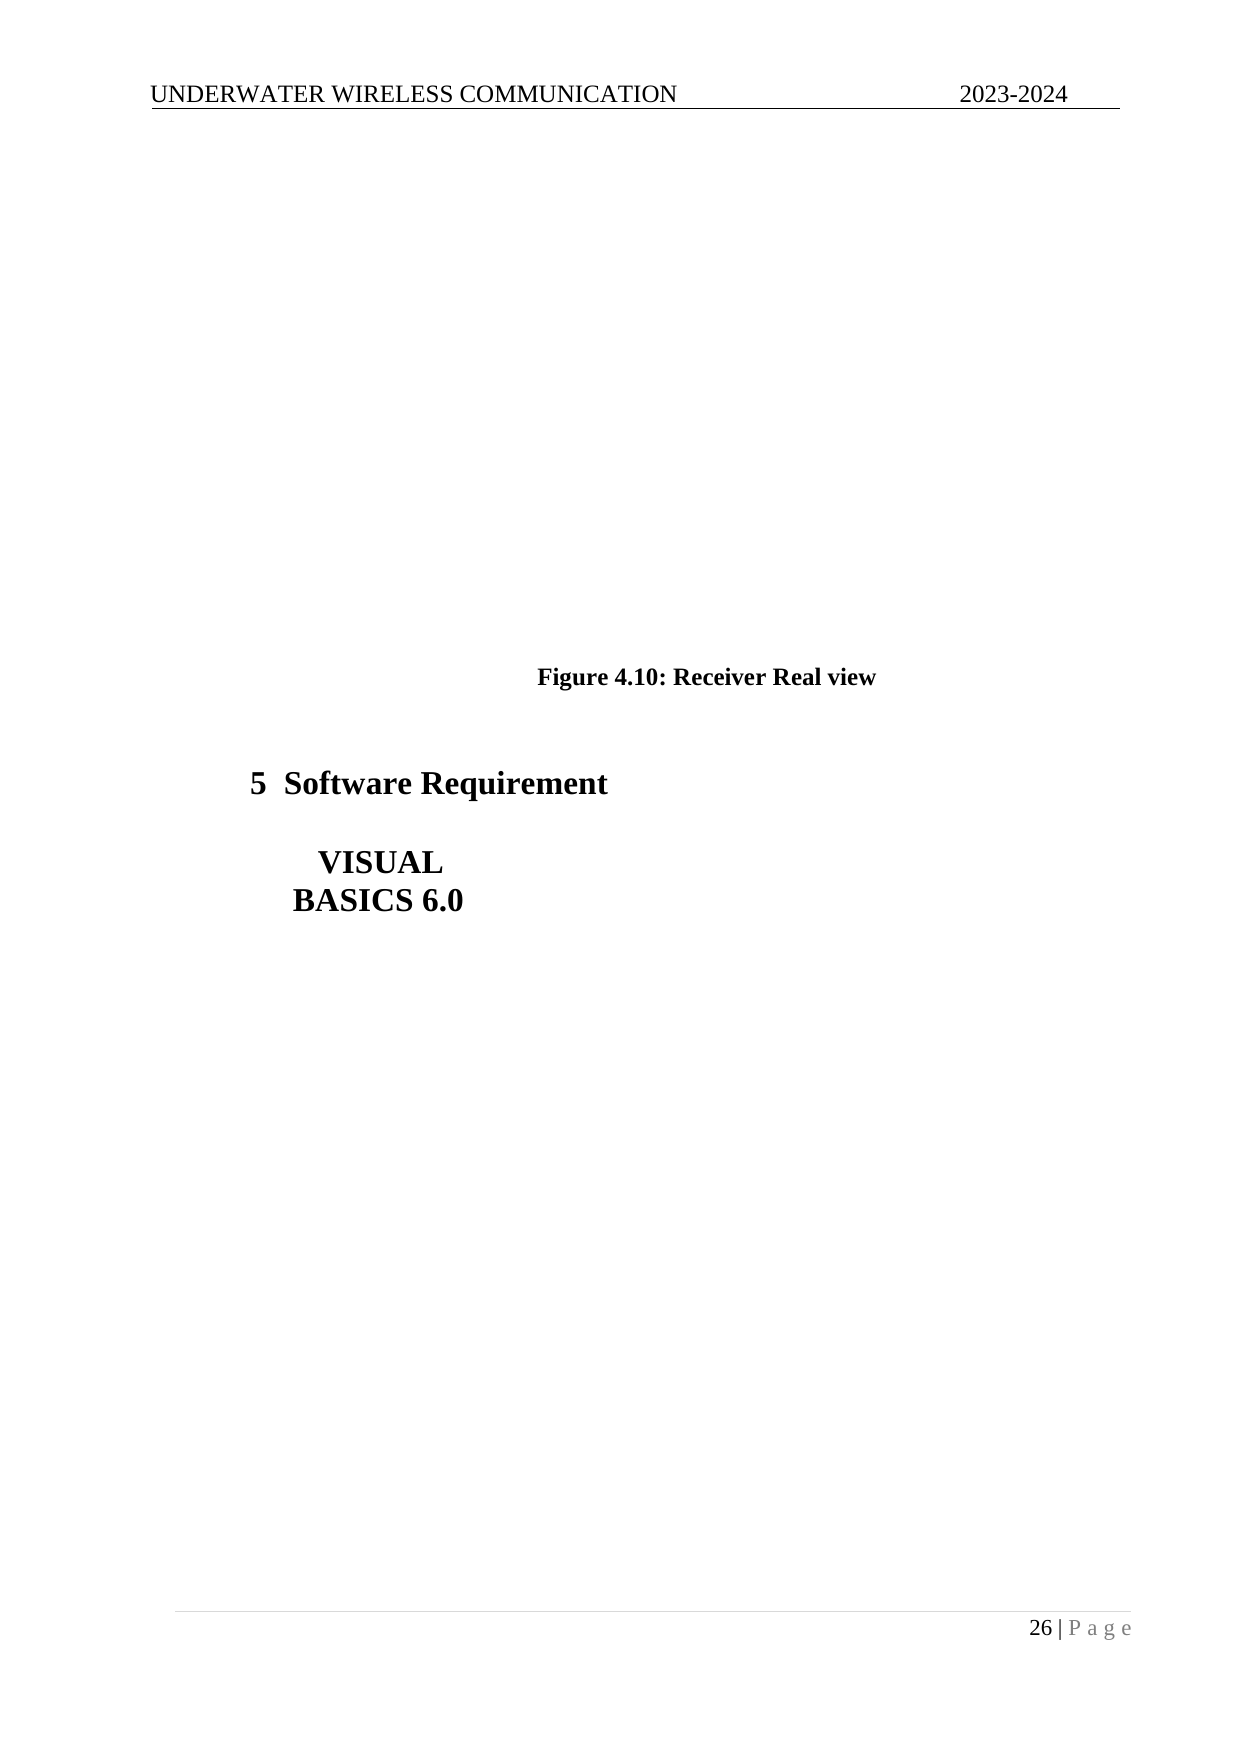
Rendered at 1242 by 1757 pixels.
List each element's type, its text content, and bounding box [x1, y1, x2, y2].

text 5 Software Requirement [225, 763, 629, 802]
text Figure 4.10: Receiver Real view [525, 662, 1131, 690]
text VISUAL BASICS 6.0 [293, 842, 561, 918]
